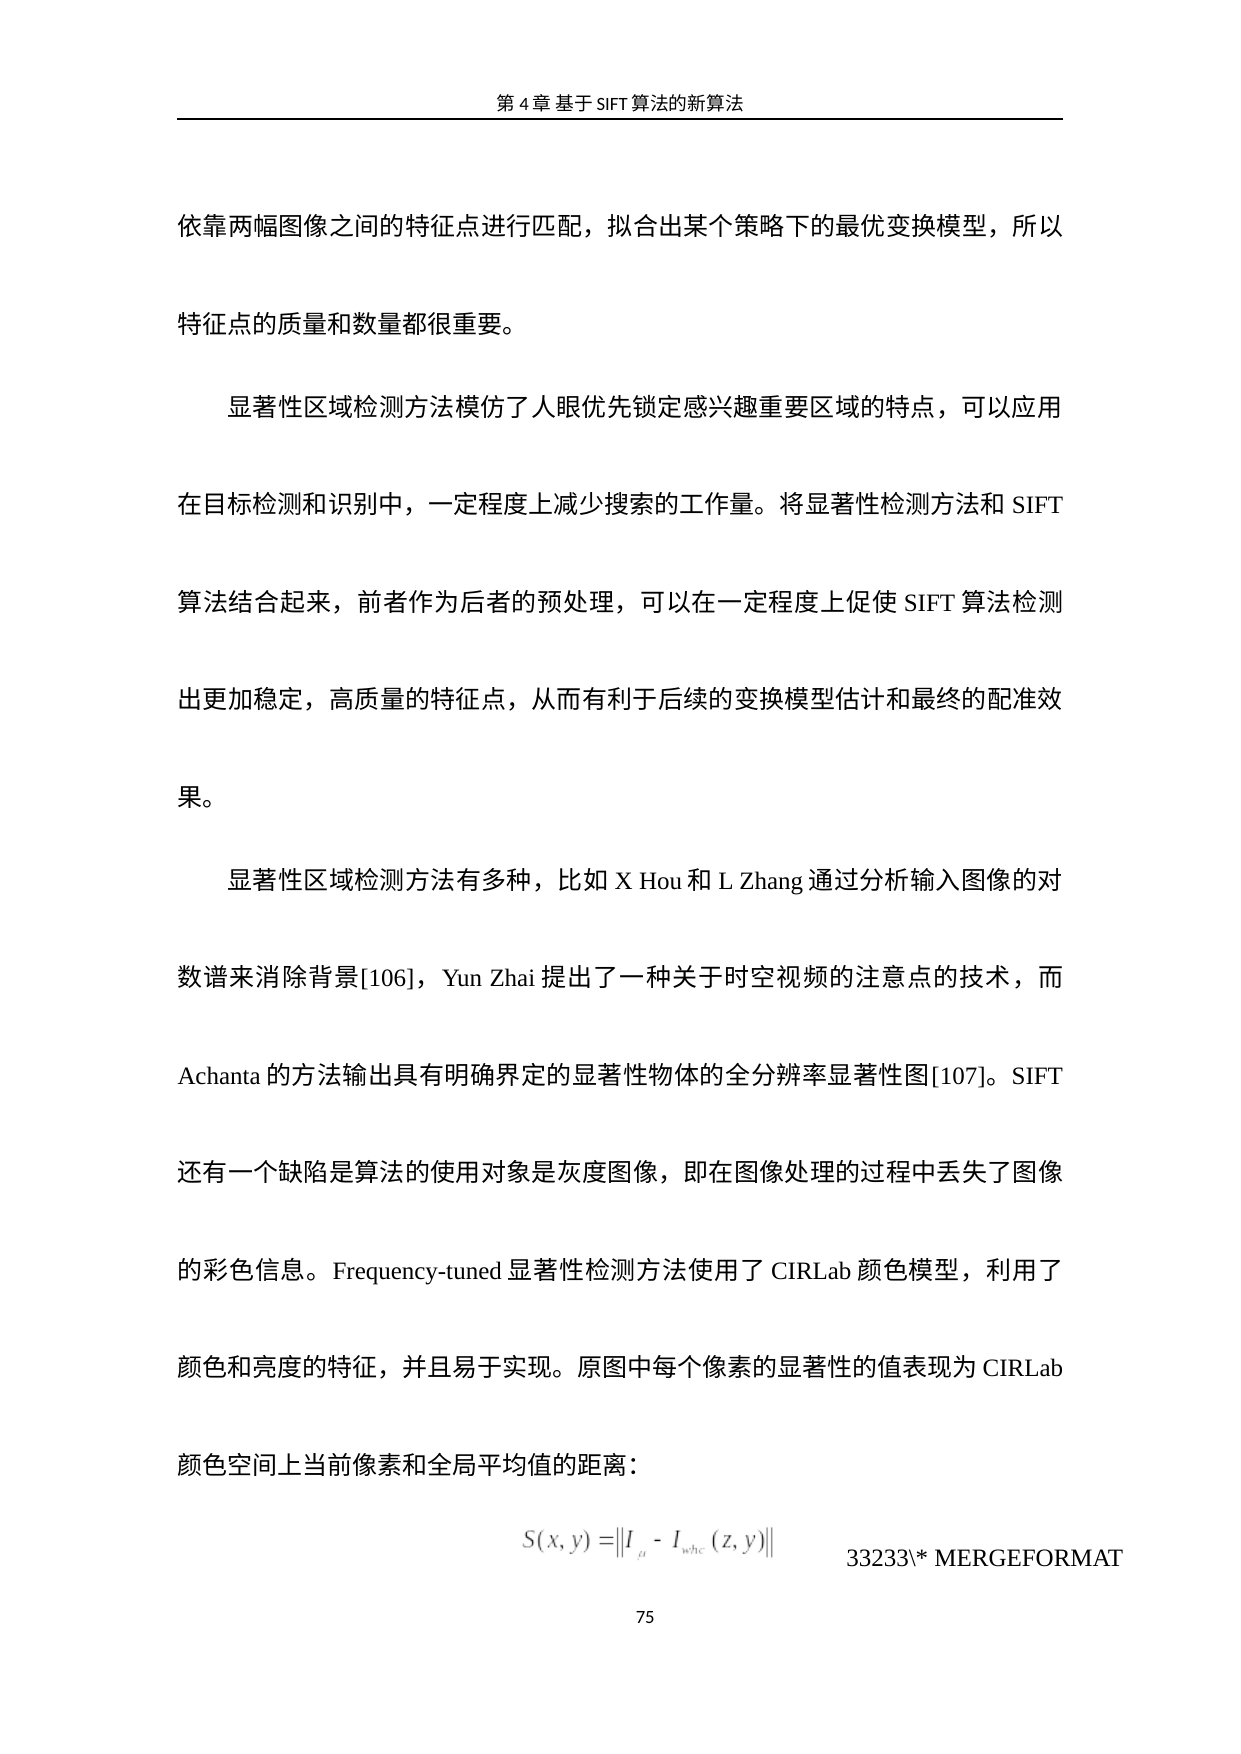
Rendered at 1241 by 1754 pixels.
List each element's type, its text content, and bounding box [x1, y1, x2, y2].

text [177, 192, 1063, 355]
text 显著性区域检测方法模仿了人眼优先锁定感兴趣重要区域的特点，可以应用在目标检测和识别中，一定程度上减少搜索的工作量。将显著性检测方法和SIFT算法结合起来，前者作为后者的预处理，可以在一定程度上促使SIFT算法检测出更加稳定，高质量的特征点，从而有利于后续的变换模型估计和最终的配准效果。 [177, 373, 1063, 828]
text 显著性区域检测方法有多种，比如X Hou和L Zhang通过分析输入图像的对数谱来消除背景[106]，Yun Zhai提出了一种关于时空视频的注意点的技术，而Achanta的方法输出具有明确界定的显著性物体的全分辨率显著性图[107]。SIFT还有一个缺陷是算法的使用对象是灰度图像，即在图像处理的过程中丢失了图像的彩色信息。Frequency-tuned显著性检测方法使用了CIRLab颜色模型，利用了颜色和亮度的特征，并且易于实现。原图中每个像素的显著性的值表现为CIRLab颜色空间上当前像素和全局平均值的距离： [177, 846, 1063, 1496]
